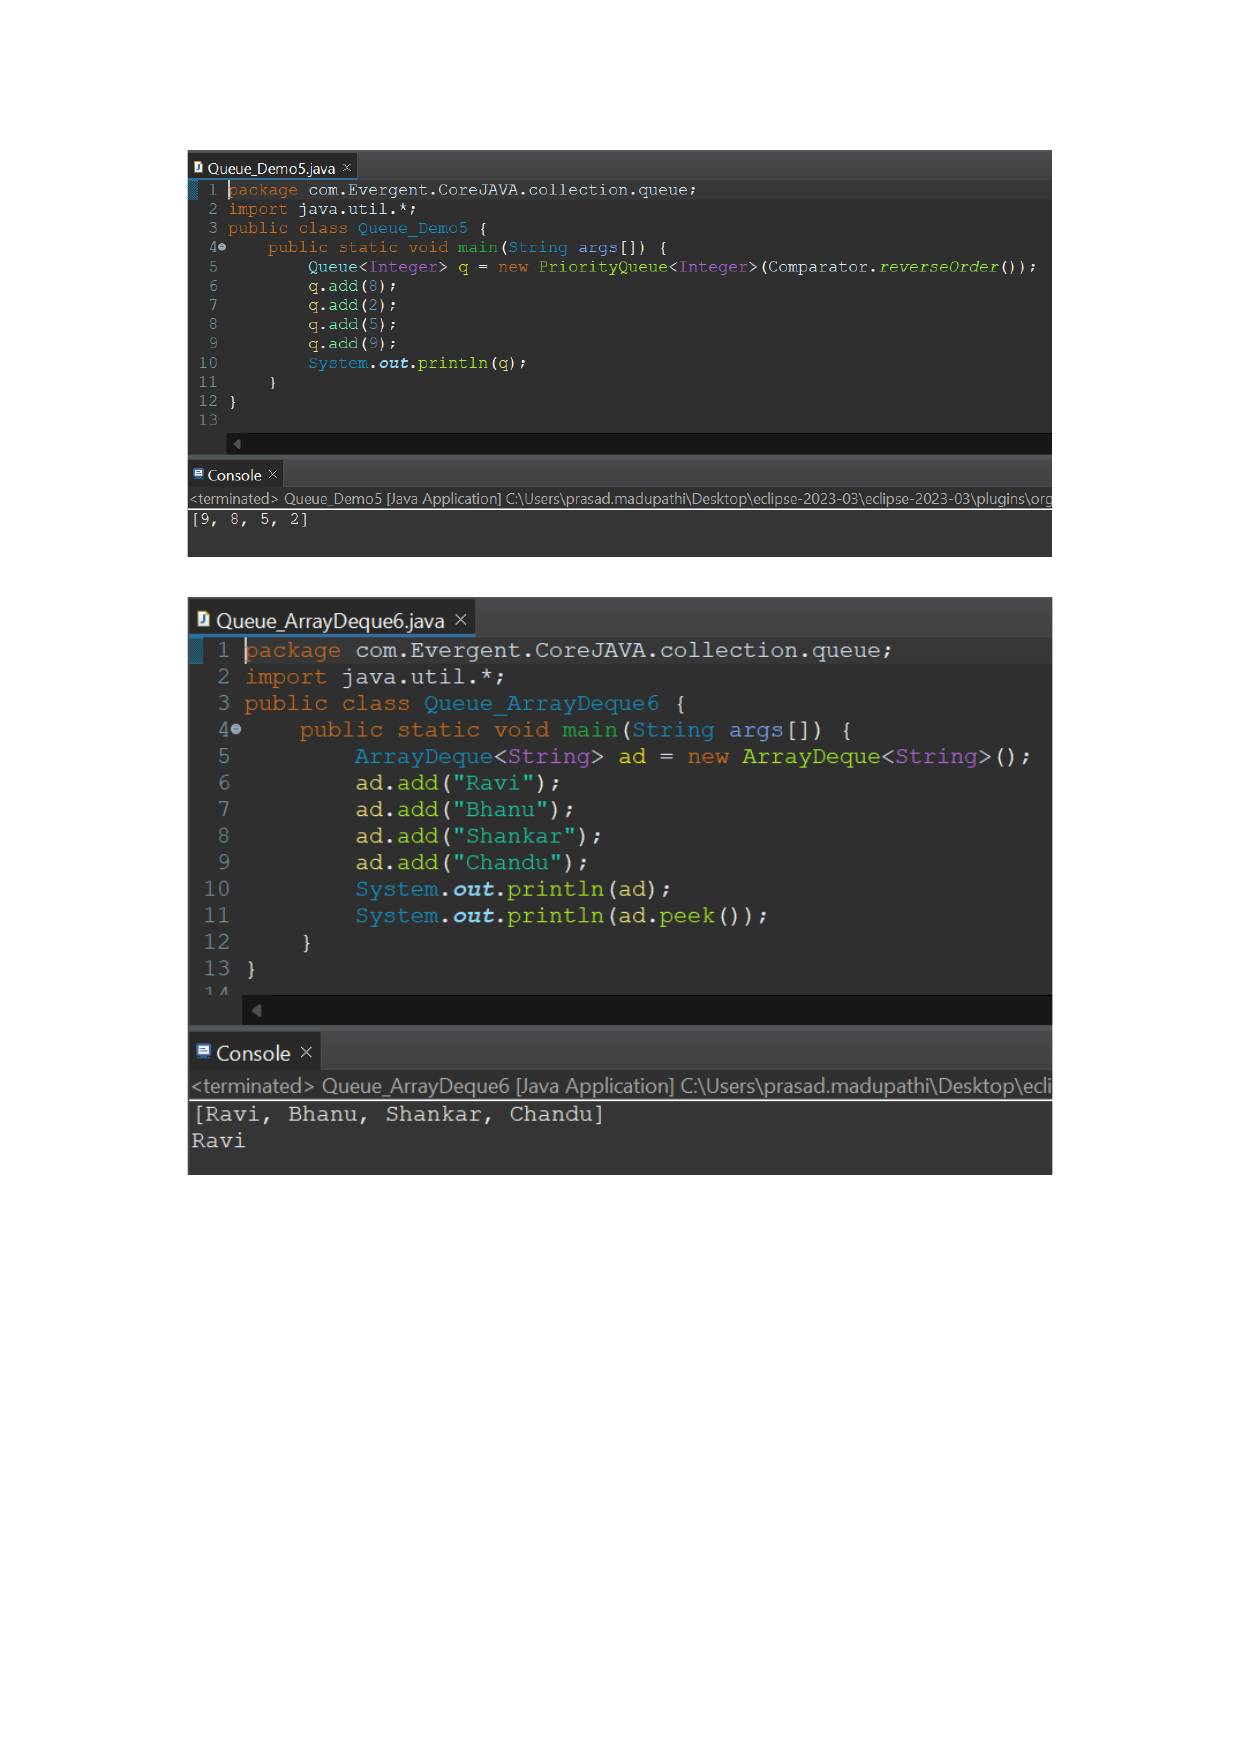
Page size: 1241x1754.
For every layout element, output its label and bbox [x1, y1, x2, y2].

picture [187, 150, 1052, 557]
picture [187, 597, 1053, 1175]
